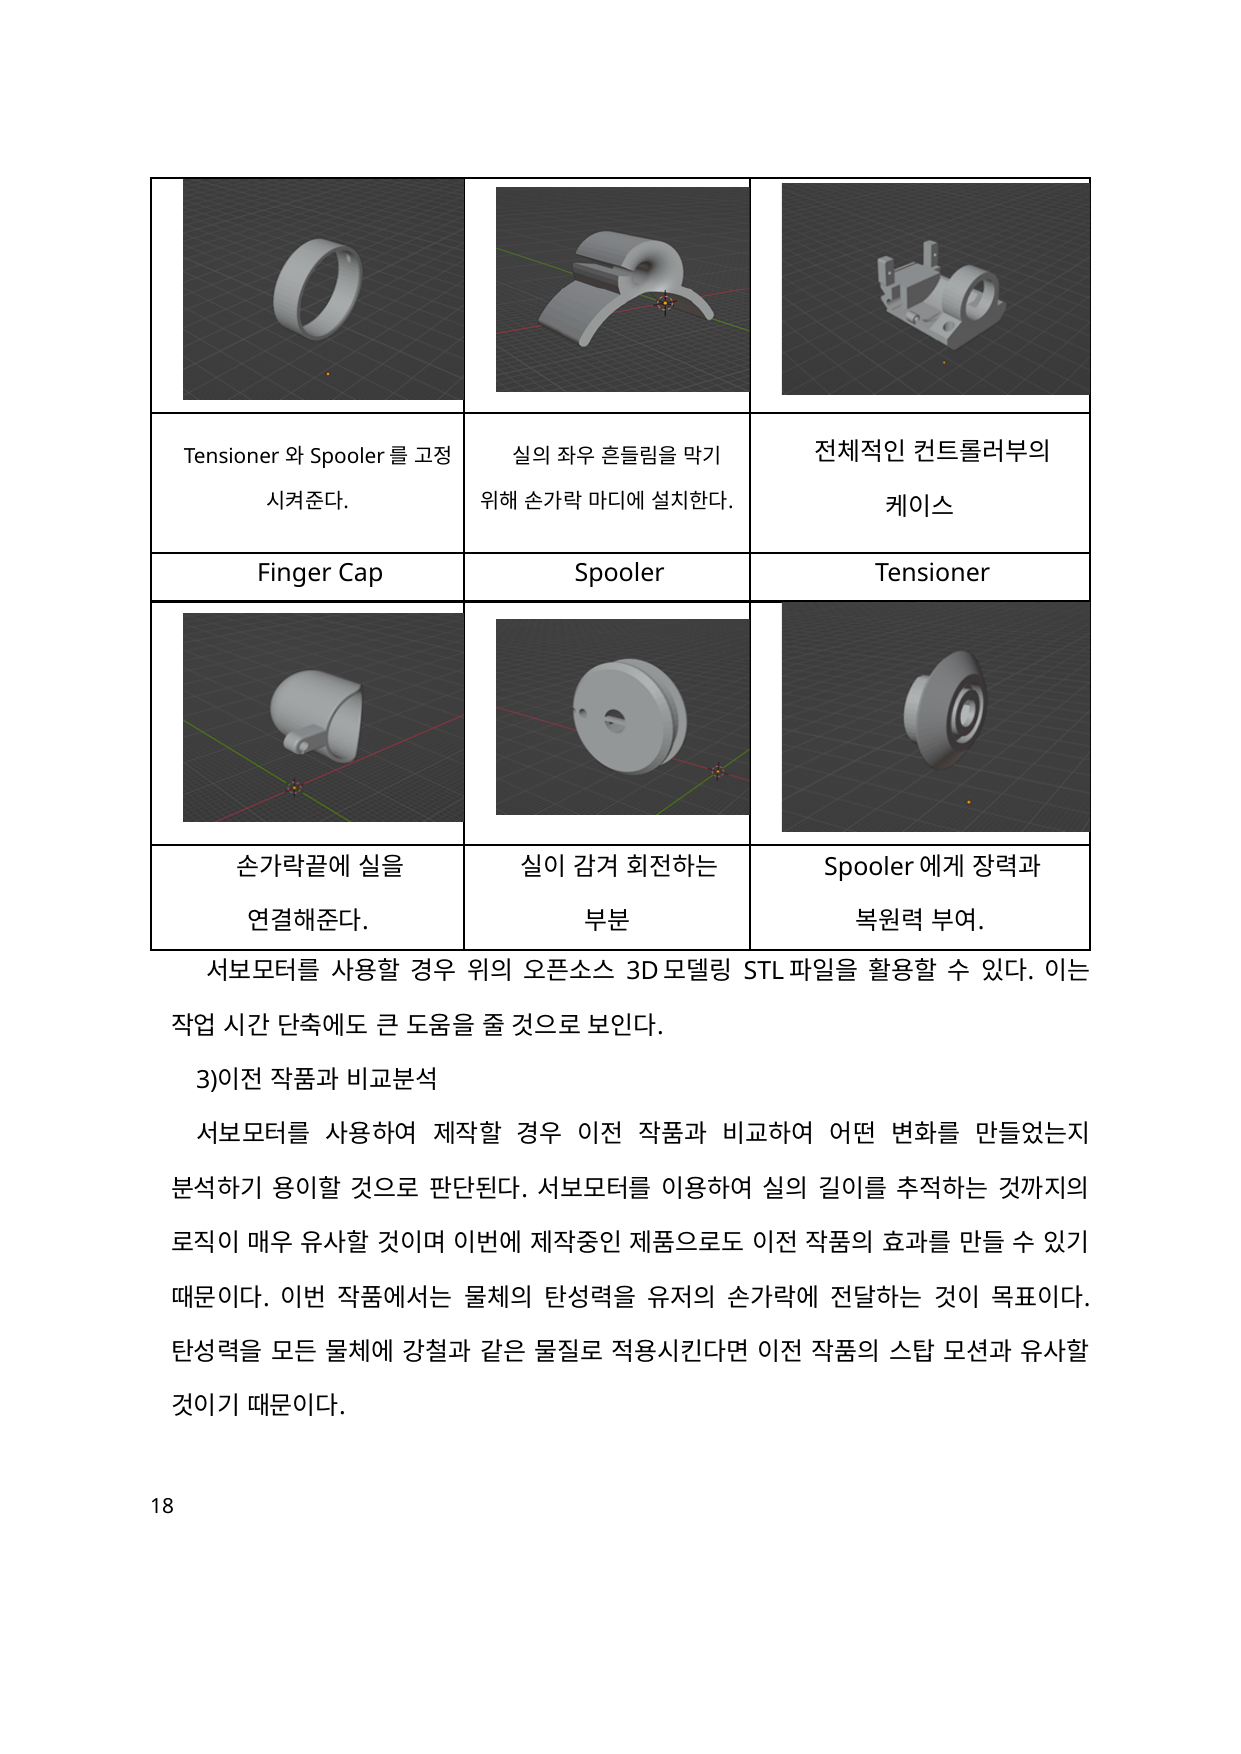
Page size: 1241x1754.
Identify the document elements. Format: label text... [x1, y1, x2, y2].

text 서보모터를 사용할 경우 위의 오픈소스 3D모델링 STL파일을 활용할 수 있다. 이는 작업 시간 단축에도 큰 도움을 줄 것으로 보인다. [171, 951, 1090, 1041]
picture [781, 183, 1091, 395]
picture [496, 187, 750, 392]
text 3)이전 작품과 비교분석 [171, 1059, 1090, 1096]
picture [781, 602, 1091, 832]
table_cell [465, 603, 749, 844]
picture [183, 179, 464, 400]
table_cell Spooler에게 장력과 복원력 부여. [751, 846, 1089, 949]
picture [496, 619, 750, 815]
table_cell [152, 603, 463, 844]
table_cell 손가락끝에 실을 연결해준다. [152, 846, 463, 949]
table_cell Tensioner [751, 554, 1089, 600]
table_cell 전체적인 컨트롤러부의 케이스 [751, 414, 1089, 552]
table_cell [152, 179, 463, 412]
table_cell Tensioner 와 Spooler를 고정 시켜준다. [152, 414, 463, 552]
table_cell Spooler [465, 554, 749, 600]
picture [183, 613, 464, 822]
table_cell 실의 좌우 흔들림을 막기 위해 손가락 마디에 설치한다. [465, 414, 749, 552]
table_cell 실이 감겨 회전하는 부분 [465, 846, 749, 949]
table_cell Finger Cap [152, 554, 463, 600]
table_cell [751, 603, 1089, 844]
table_cell [465, 179, 749, 412]
text 서보모터를 사용하여 제작할 경우 이전 작품과 비교하여 어떤 변화를 만들었는지 분석하기 용이할 것으로 판단된다. 서보모터를 이용하여 실의 길이를 추적하는 것까지의 로직이 매우 유사할 것이며 이번에 제작중인 제품으로도 이전 작품의 효과를 만들 수 있기 때문이다. 이번 작품에서는 물체의 탄성력을 유저의 손가락에 전달하는 것이 목표이다. 탄성력을 모든 물체에 강철과 같은 물질로 적용시킨다면 이전 작품의 스탑 모션과 유사할 것이기 때문이다. [171, 1114, 1090, 1422]
table_cell [751, 179, 1089, 412]
